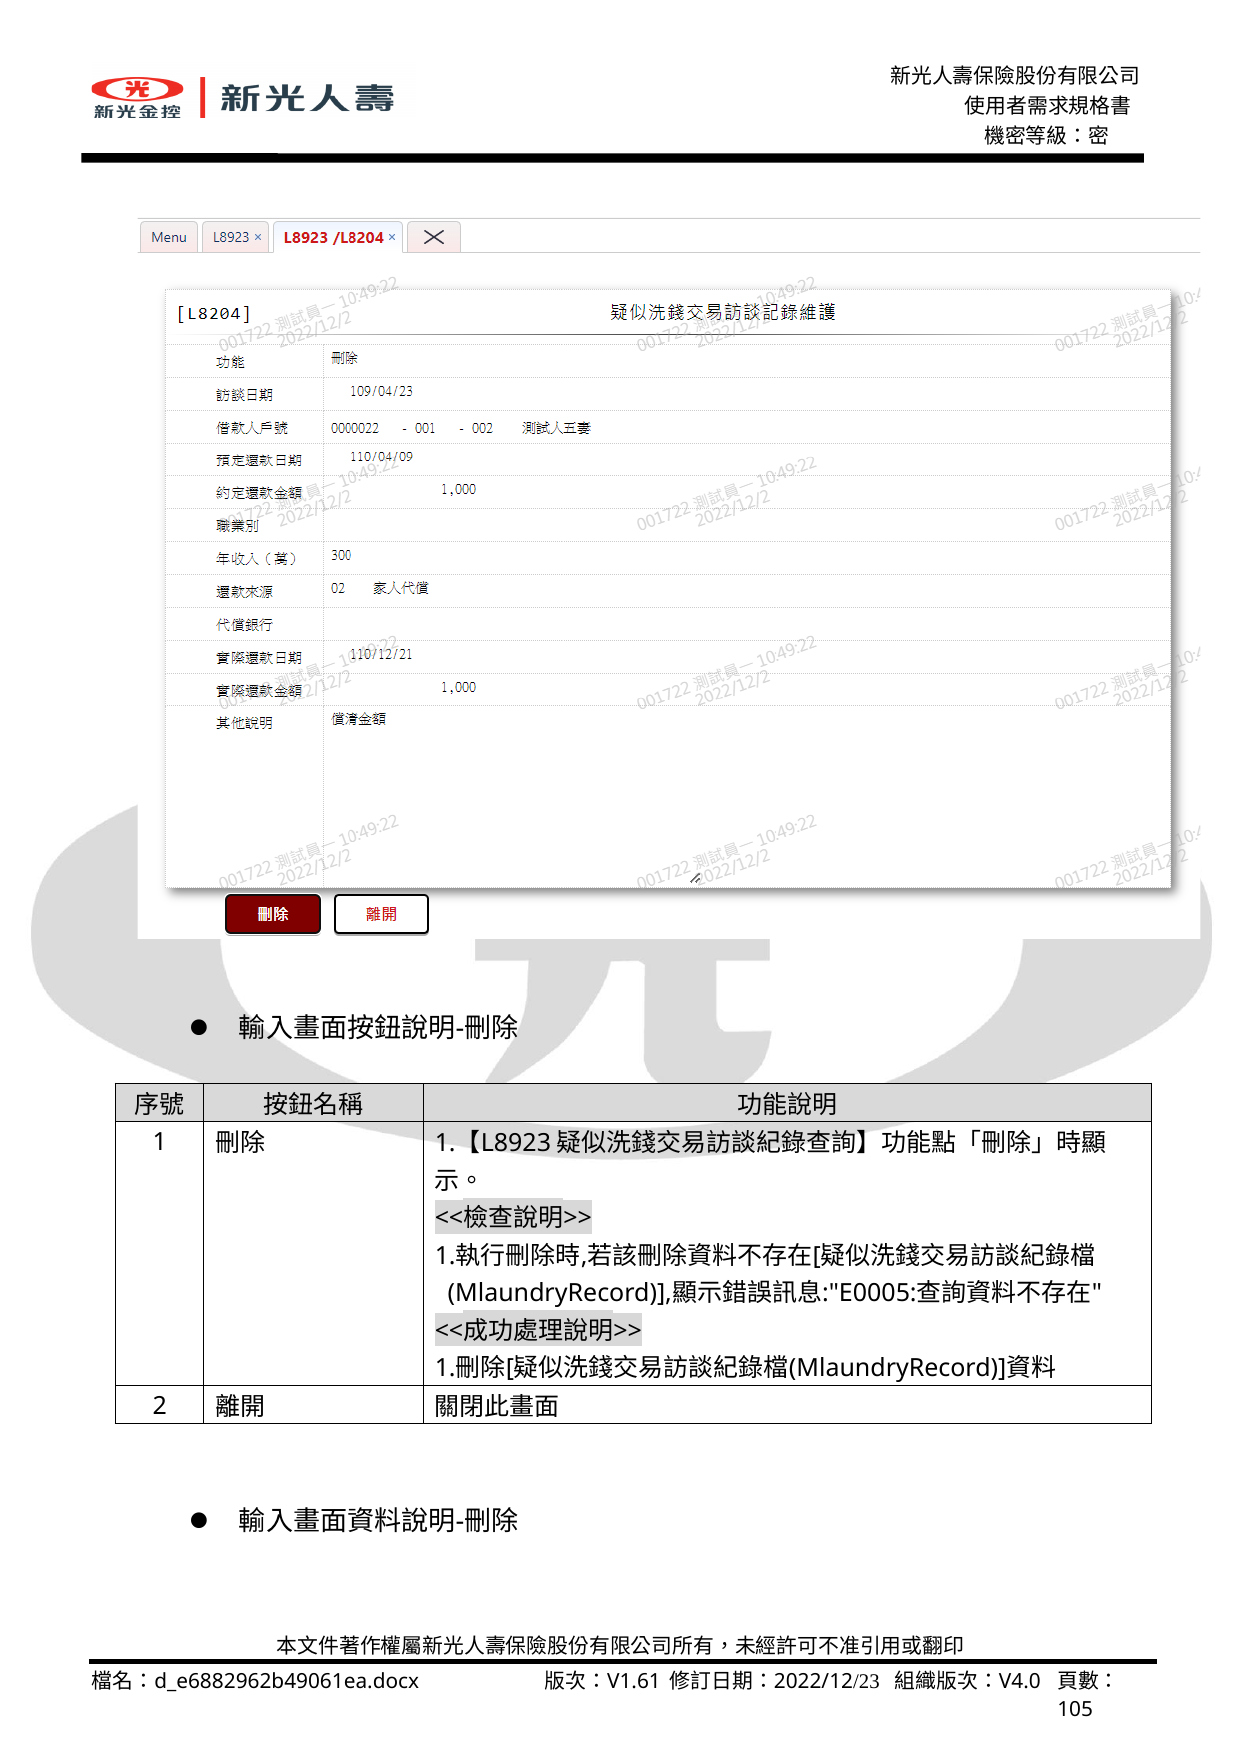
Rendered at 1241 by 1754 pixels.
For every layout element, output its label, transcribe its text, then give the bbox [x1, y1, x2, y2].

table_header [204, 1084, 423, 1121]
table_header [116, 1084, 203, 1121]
list 輸入畫面資料說明-刪除 [189, 1499, 1152, 1538]
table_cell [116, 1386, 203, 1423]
picture [91, 61, 417, 118]
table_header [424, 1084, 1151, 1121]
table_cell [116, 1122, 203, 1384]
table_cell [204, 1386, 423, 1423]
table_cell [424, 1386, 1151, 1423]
picture [25, 217, 1215, 1166]
list 輸入畫面按鈕說明-刪除 [189, 1006, 1152, 1045]
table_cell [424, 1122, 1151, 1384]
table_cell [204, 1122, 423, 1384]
